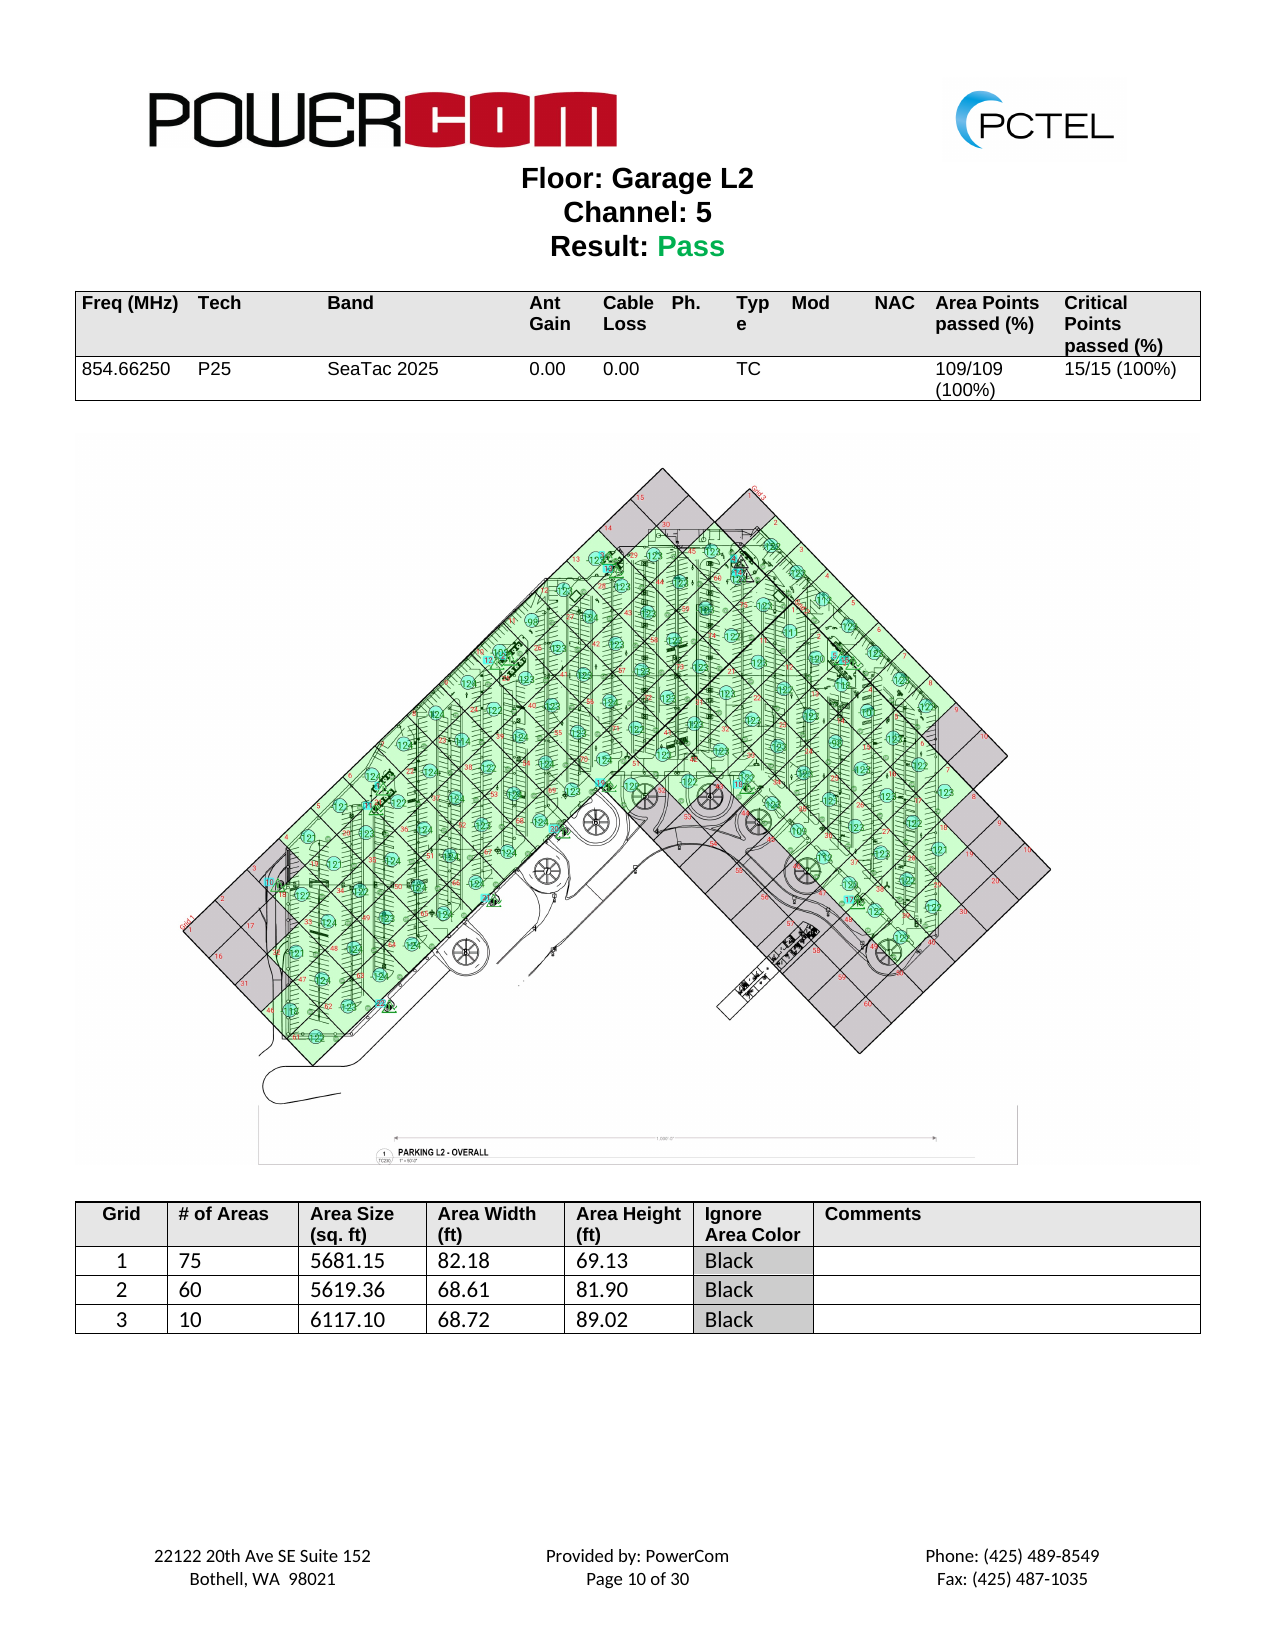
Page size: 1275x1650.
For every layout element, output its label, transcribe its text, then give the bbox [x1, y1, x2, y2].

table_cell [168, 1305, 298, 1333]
text Channel: 5 [75, 195, 1200, 229]
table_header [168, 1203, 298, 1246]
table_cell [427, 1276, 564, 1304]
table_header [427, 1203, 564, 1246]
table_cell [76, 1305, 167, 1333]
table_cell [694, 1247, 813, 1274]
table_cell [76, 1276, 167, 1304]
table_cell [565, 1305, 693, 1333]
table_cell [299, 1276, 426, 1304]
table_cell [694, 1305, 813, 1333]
picture [942, 77, 1127, 162]
picture [148, 91, 617, 148]
text Result: Pass [75, 229, 1200, 262]
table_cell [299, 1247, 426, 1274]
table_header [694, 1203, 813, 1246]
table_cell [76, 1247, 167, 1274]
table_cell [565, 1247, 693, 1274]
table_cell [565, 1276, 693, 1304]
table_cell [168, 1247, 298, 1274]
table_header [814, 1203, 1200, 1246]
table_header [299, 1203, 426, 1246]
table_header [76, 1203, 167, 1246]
picture [75, 433, 1200, 1165]
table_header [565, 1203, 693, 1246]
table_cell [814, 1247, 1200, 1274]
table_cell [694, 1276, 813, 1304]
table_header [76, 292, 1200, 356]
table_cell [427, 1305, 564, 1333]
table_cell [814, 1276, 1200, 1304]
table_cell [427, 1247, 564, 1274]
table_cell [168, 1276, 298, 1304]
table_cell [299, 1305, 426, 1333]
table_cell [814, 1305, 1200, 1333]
text Floor: Garage L2 [75, 121, 1200, 195]
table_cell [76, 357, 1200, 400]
